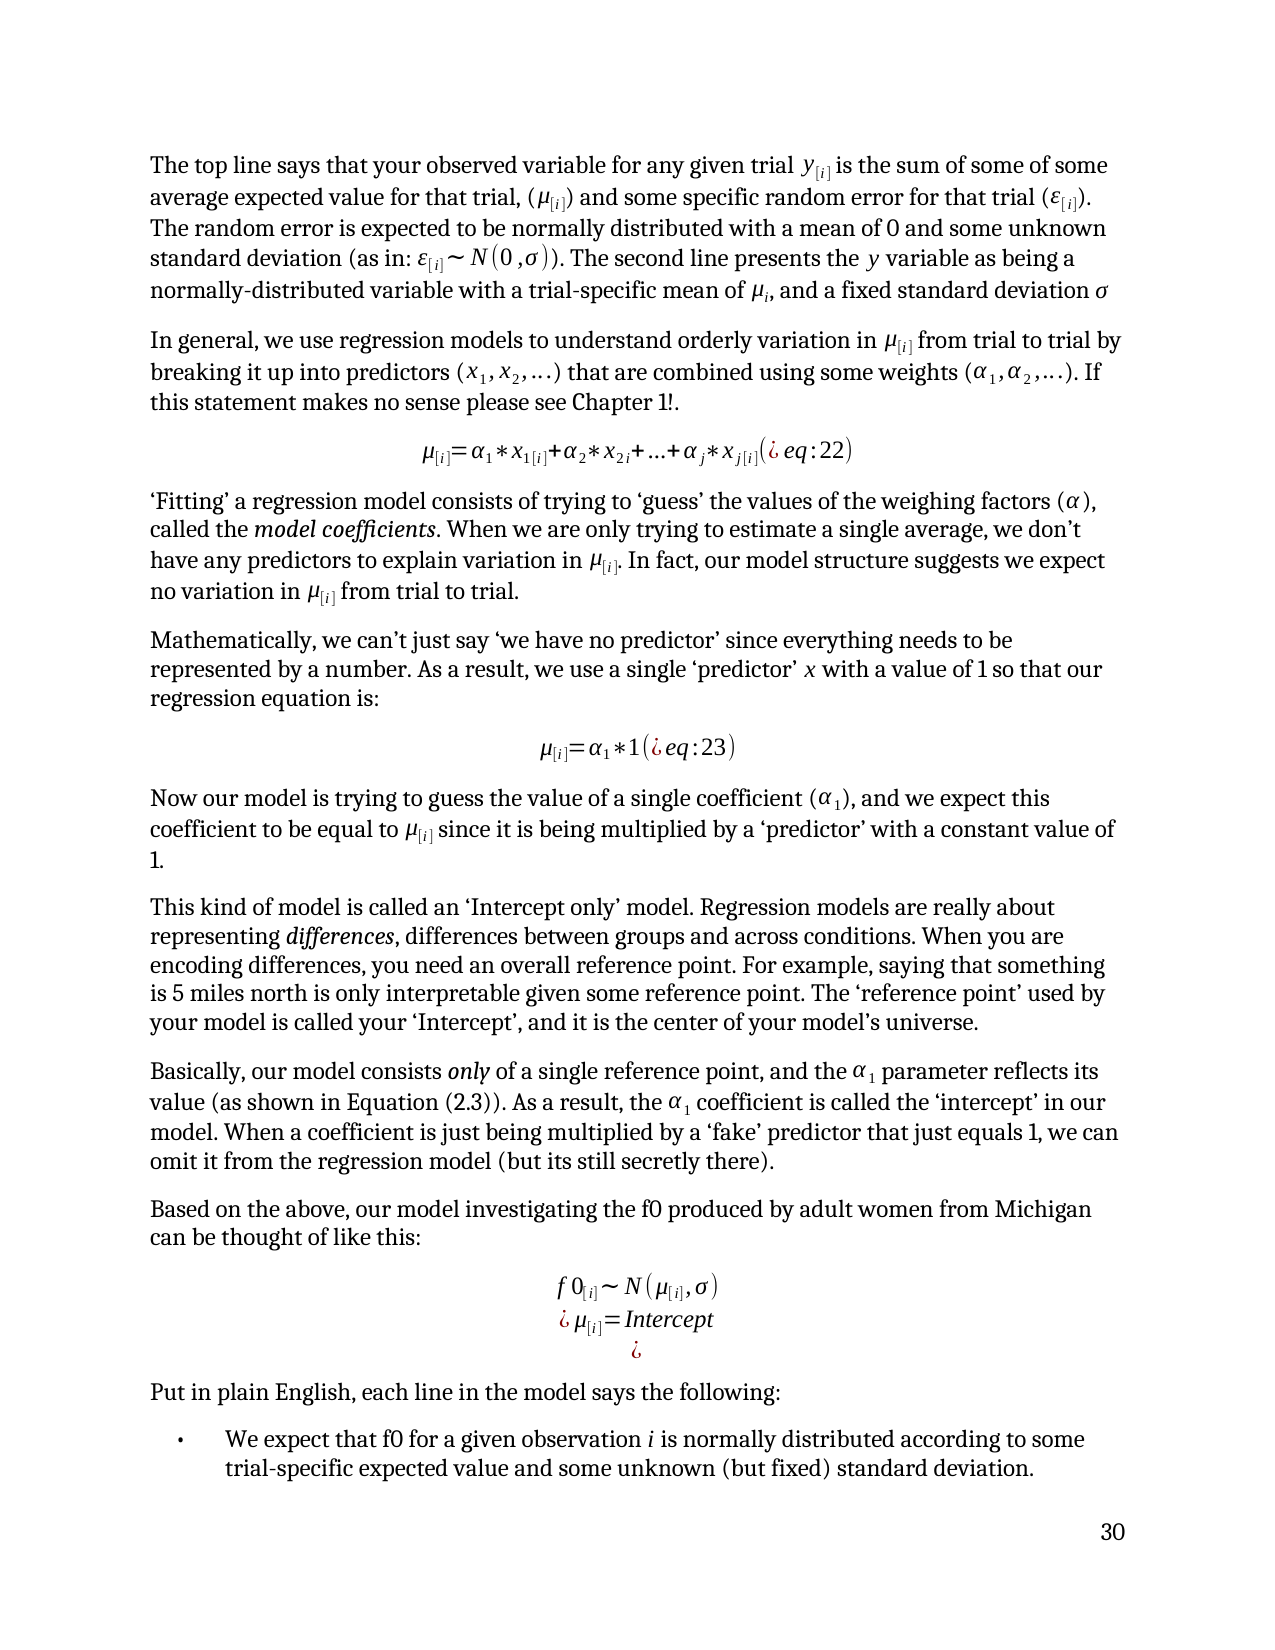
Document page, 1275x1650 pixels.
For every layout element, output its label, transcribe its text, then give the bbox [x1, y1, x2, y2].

text In general, we use regression models to understand orderly variation in from trial to trial by breaking it up into predictors () that are combined using some weights (). If this statement makes no sense please see Chapter 1!. [150, 325, 1125, 417]
text Basically, our model consists only of a single reference point, and the parameter reflects its value (as shown in Equation (2.3)). As a result, the coefficient is called the ‘intercept’ in our model. When a coefficient is just being multiplied by a ‘fake’ predictor that just equals 1, we can omit it from the regression model (but its still secretly there). [150, 1056, 1125, 1176]
text Based on the above, our model investigating the f0 produced by adult women from Michigan can be thought of like this: [150, 1194, 1125, 1252]
list We expect that f0 for a given observation is normally distributed according to some trial-specific expected value and some unknown (but fixed) standard deviation. [175, 1425, 1125, 1483]
text This kind of model is called an ‘Intercept only’ model. Regression models are really about representing differences, differences between groups and across conditions. When you are encoding differences, you need an overall reference point. For example, saying that something is 5 miles north is only interpretable given some reference point. The ‘reference point’ used by your model is called your ‘Intercept’, and it is the center of your model’s universe. [150, 893, 1125, 1037]
text Put in plain English, each line in the model says the following: [150, 1378, 1125, 1407]
text ‘Fitting’ a regression model consists of trying to ‘guess’ the values of the weighing factors (), called the model coefficients. When we are only trying to estimate a single average, we don’t have any predictors to explain variation in . In fact, our model structure suggests we expect no variation in from trial to trial. [150, 487, 1125, 608]
text Mathematically, we can’t just say ‘we have no predictor’ since everything needs to be represented by a number. As a result, we use a single ‘predictor’ with a value of 1 so that our regression equation is: [150, 626, 1125, 713]
text Now our model is trying to guess the value of a single coefficient (), and we expect this coefficient to be equal to since it is being multiplied by a ‘predictor’ with a constant value of 1. [150, 782, 1125, 874]
text The top line says that your observed variable for any given trial is the sum of some of some average expected value for that trial, () and some specific random error for that trial (). The random error is expected to be normally distributed with a mean of 0 and some unknown standard deviation (as in: ). The second line presents the variable as being a normally-distributed variable with a trial-specific mean of , and a fixed standard deviation [150, 150, 1125, 306]
